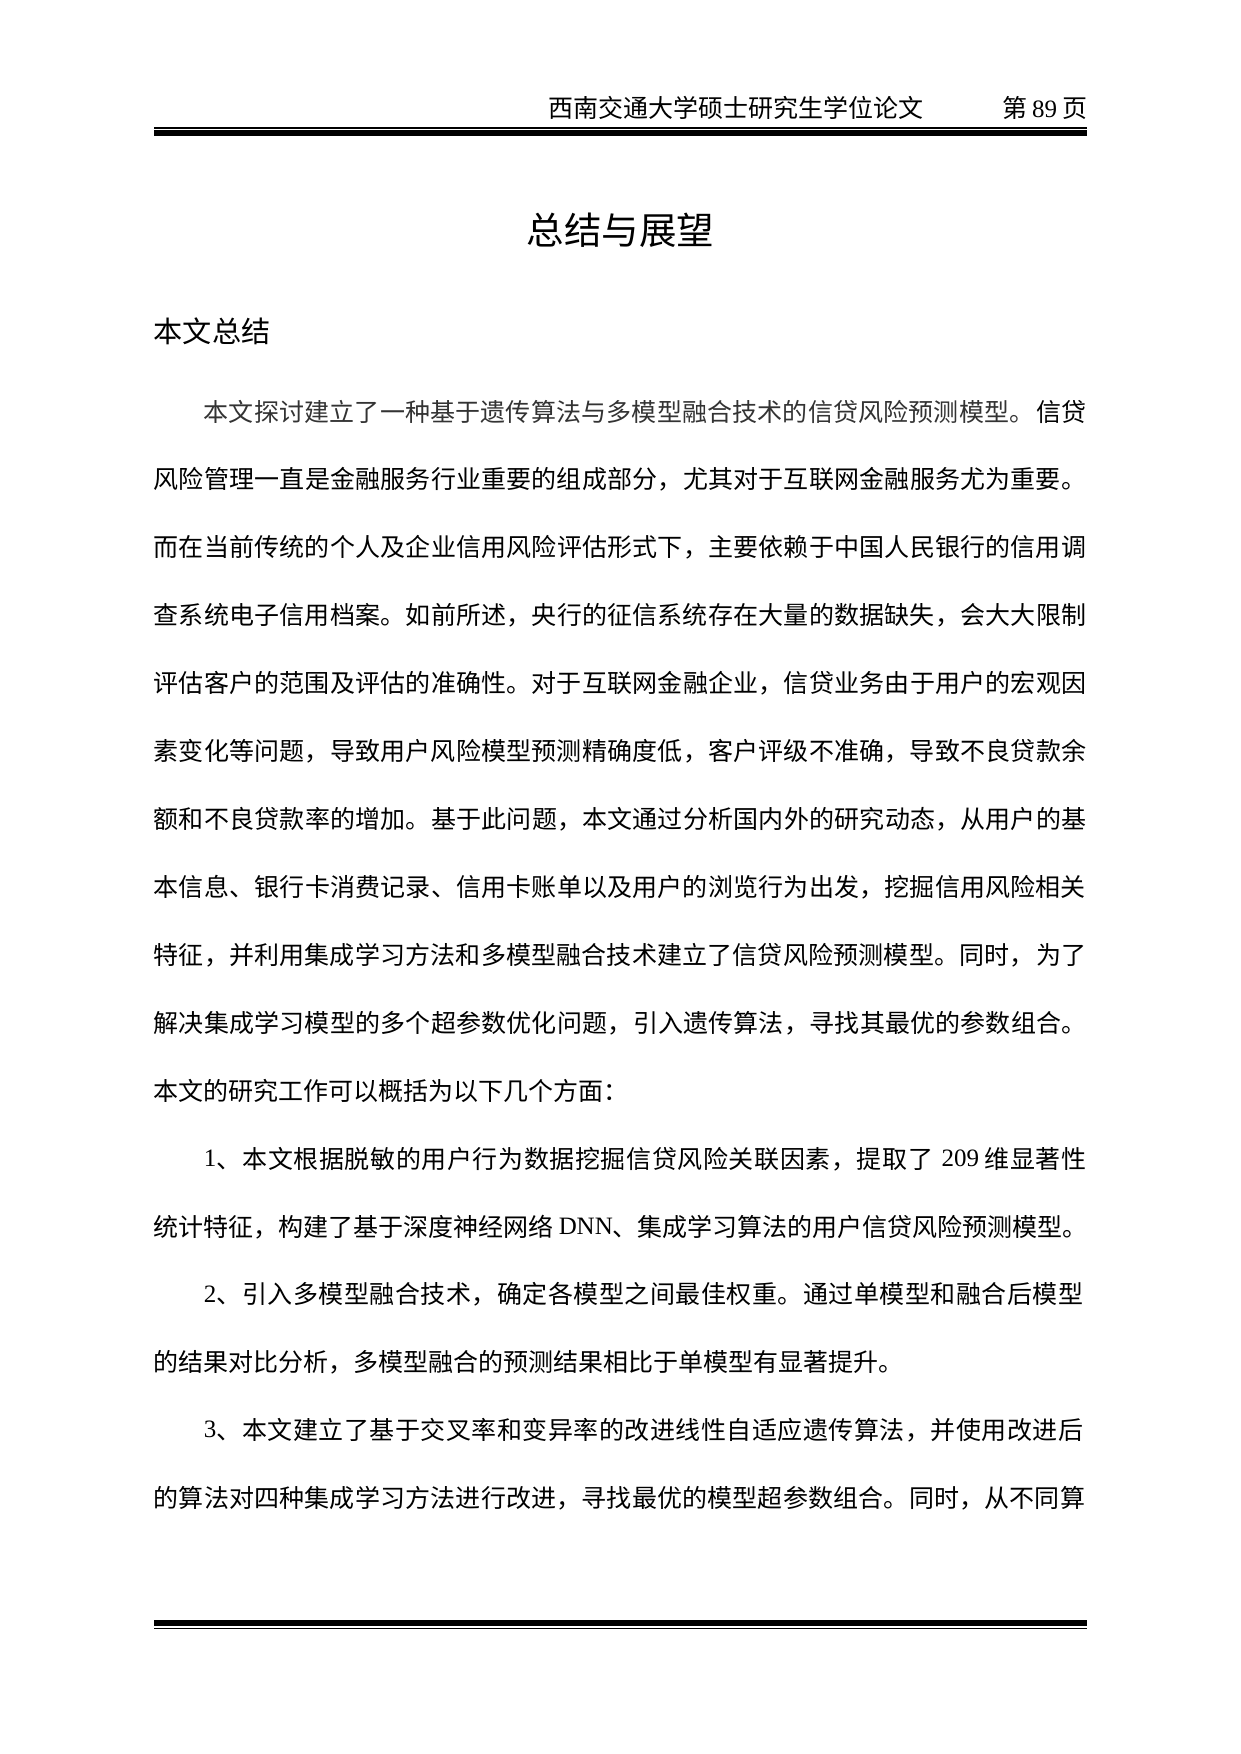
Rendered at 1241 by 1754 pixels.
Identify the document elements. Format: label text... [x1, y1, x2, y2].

subtitle 总结与展望 [153, 194, 1087, 262]
text 本文总结 [153, 296, 1087, 364]
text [153, 1395, 1087, 1531]
text 本文探讨建立了一种基于遗传算法与多模型融合技术的信贷风险预测模型。信贷风险管理一直是金融服务行业重要的组成部分，尤其对于互联网金融服务尤为重要。而在当前传统的个人及企业信用风险评估形式下，主要依赖于中国人民银行的信用调查系统电子信用档案。如前所述，央行的征信系统存在大量的数据缺失，会大大限制评估客户的范围及评估的准确性。对于互联网金融企业，信贷业务由于用户的宏观因素变化等问题，导致用户风险模型预测精确度低，客户评级不准确，导致不良贷款余额和不良贷款率的增加。基于此问题，本文通过分析国内外的研究动态，从用户的基本信息、银行卡消费记录、信用卡账单以及用户的浏览行为出发，挖掘信用风险相关特征，并利用集成学习方法和多模型融合技术建立了信贷风险预测模型。同时，为了解决集成学习模型的多个超参数优化问题，引入遗传算法，寻找其最优的参数组合。本文的研究工作可以概括为以下几个方面： [153, 376, 1087, 1123]
text 1、本文根据脱敏的用户行为数据挖掘信贷风险关联因素，提取了209维显著性统计特征，构建了基于深度神经网络DNN、集成学习算法的用户信贷风险预测模型。 [153, 1123, 1087, 1259]
text 2、引入多模型融合技术，确定各模型之间最佳权重。通过单模型和融合后模型的结果对比分析，多模型融合的预测结果相比于单模型有显著提升。 [153, 1259, 1087, 1395]
